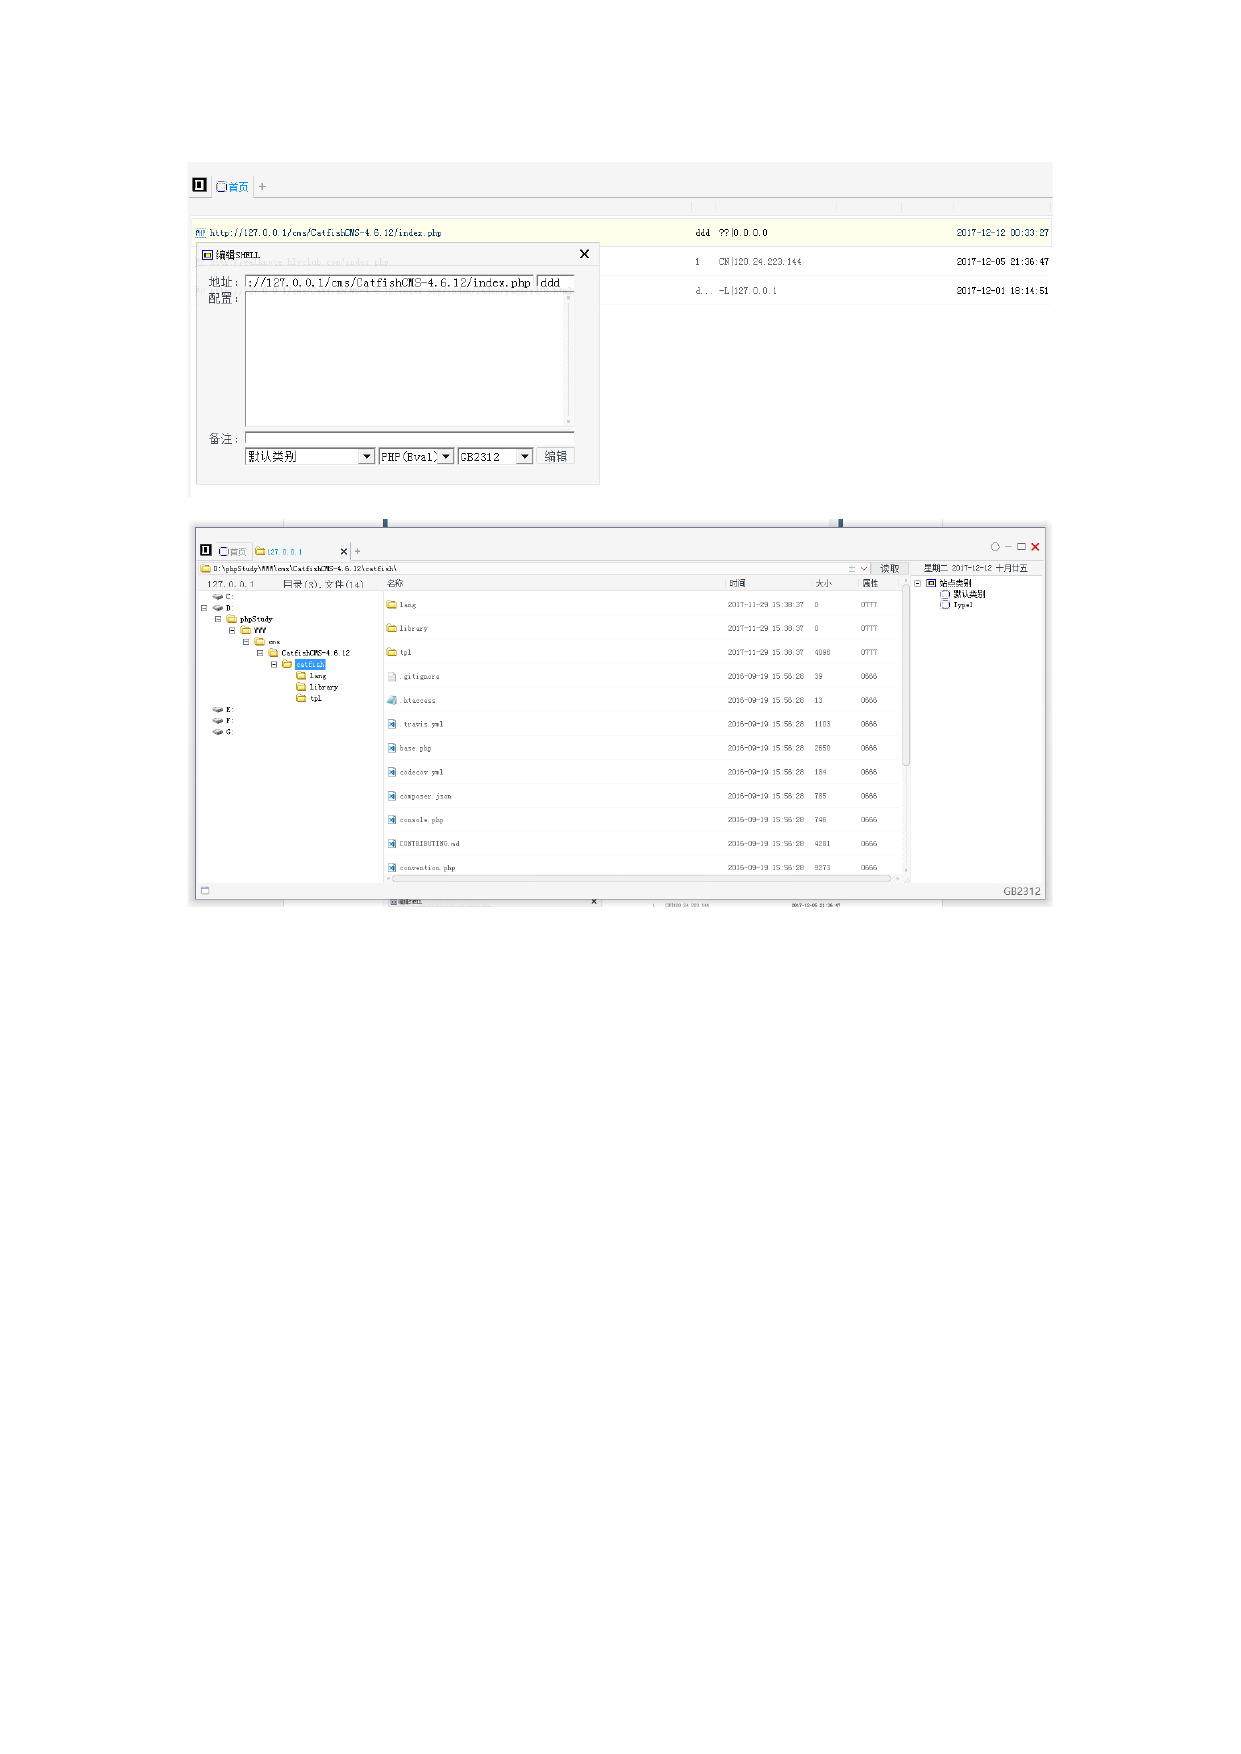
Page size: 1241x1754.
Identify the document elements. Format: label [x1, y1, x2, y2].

picture [187, 519, 1053, 907]
picture [187, 162, 1053, 497]
